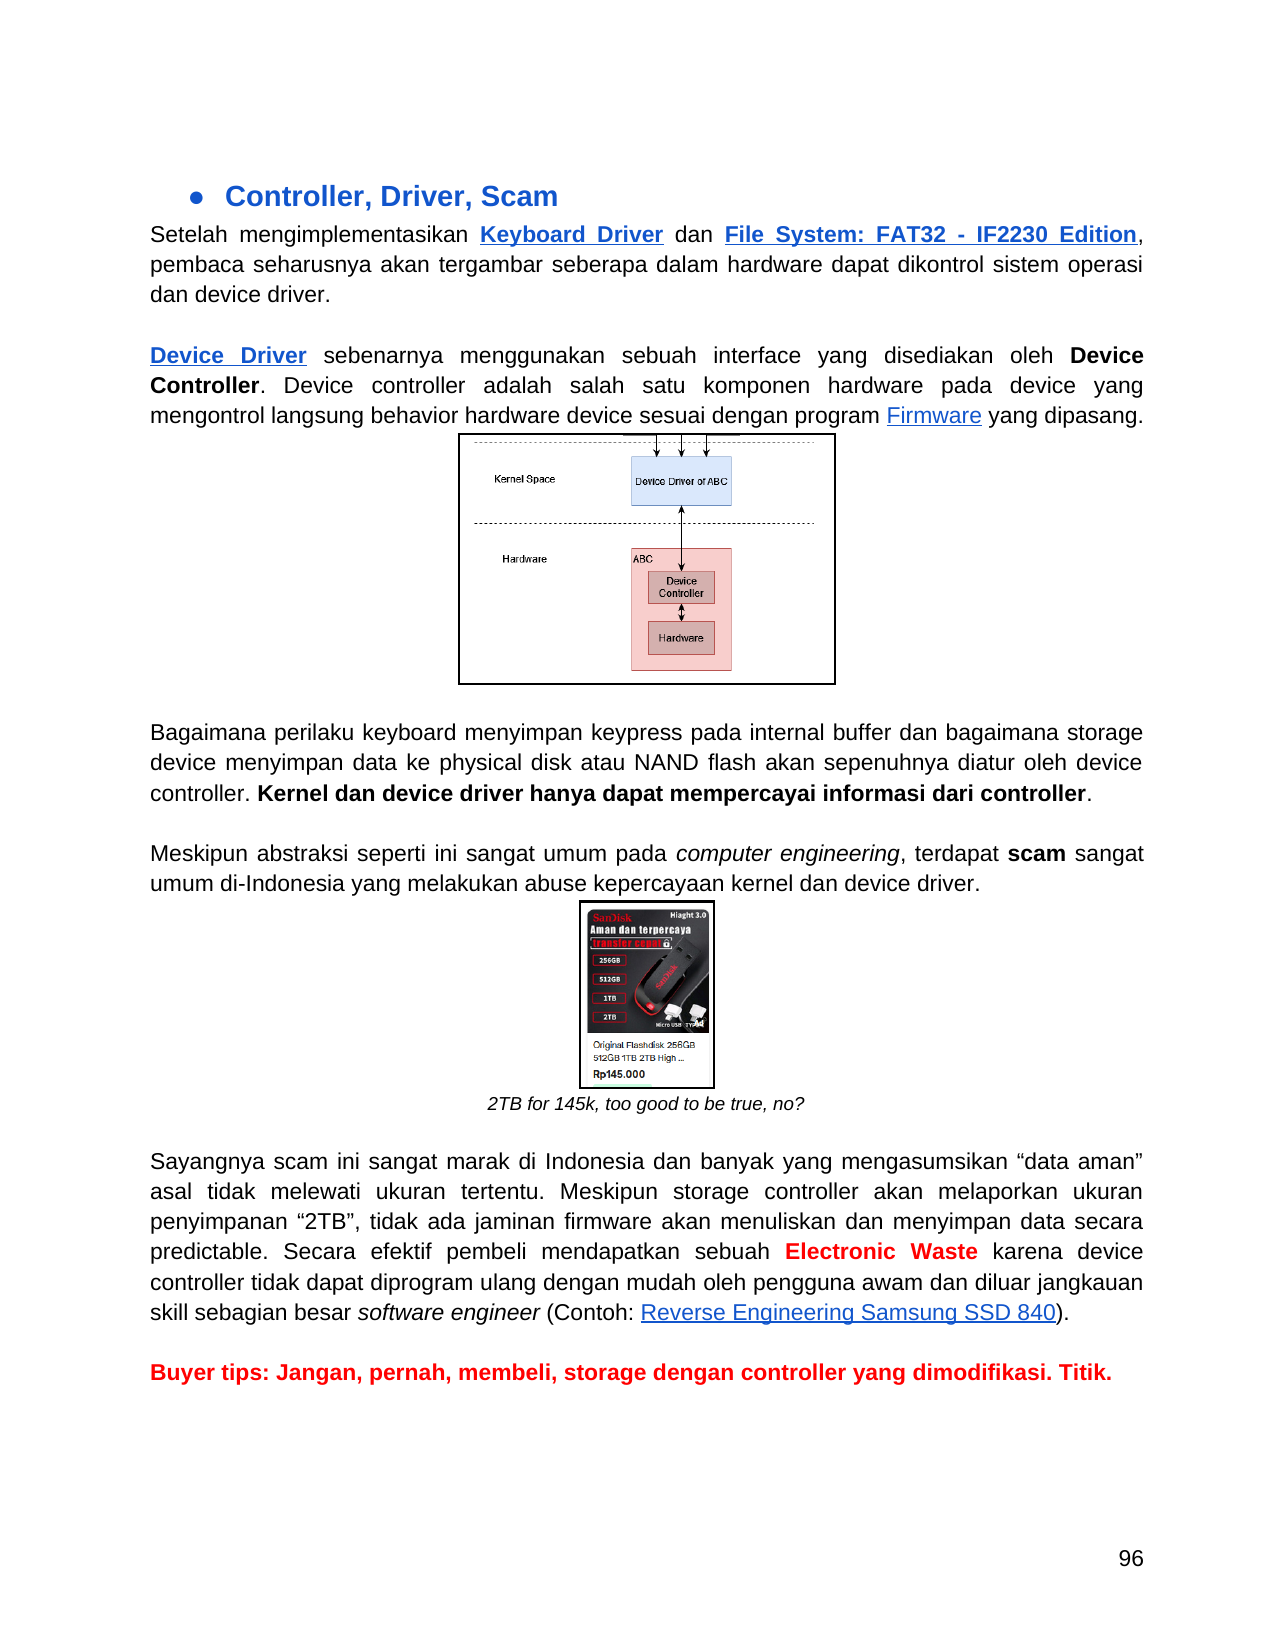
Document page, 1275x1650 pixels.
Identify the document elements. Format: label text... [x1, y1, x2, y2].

text 2TB for 145k, too good to be true, no? [150, 1093, 1144, 1114]
text Setelah mengimplementasikan Keyboard Driver dan File System: FAT32 - IF2230 Edition, pembaca seharusnya akan tergambar seberapa dalam hardware dapat dikontrol sistem operasi dan device driver. [150, 221, 1144, 308]
text Sayangnya scam ini sangat marak di Indonesia dan banyak yang mengasumsikan “data aman” asal tidak melewati ukuran tertentu. Meskipun storage controller akan melaporkan ukuran penyimpanan “2TB”, tidak ada jaminan firmware akan menuliskan dan menyimpan data secara predictable. Secara efektif pembeli mendapatkan sebuah Electronic Waste karena device controller tidak dapat diprogram ulang dengan mudah oleh pengguna awam dan diluar jangkauan skill sebagian besar software engineer (Contoh: Reverse Engineering Samsung SSD 840). [150, 1148, 1144, 1325]
text Buyer tips: Jangan, pernah, membeli, storage dengan controller yang dimodifikasi. Titik. [150, 1359, 1144, 1386]
text Device Driver sebenarnya menggunakan sebuah interface yang disediakan oleh Device Controller. Device controller adalah salah satu komponen hardware pada device yang mengontrol langsung behavior hardware device sesuai dengan program Firmware yang dipasang. [150, 342, 1144, 429]
picture [581, 903, 713, 1087]
text Meskipun abstraksi seperti ini sangat umum pada computer engineering, terdapat scam sangat umum di-Indonesia yang melakukan abuse kepercayaan kernel dan device driver. [150, 840, 1144, 896]
text Bagaimana perilaku keyboard menyimpan keypress pada internal buffer dan bagaimana storage device menyimpan data ke physical disk atau NAND flash akan sepenuhnya diatur oleh device controller. Kernel dan device driver hanya dapat mempercayai informasi dari controller. [150, 719, 1144, 806]
picture [460, 435, 834, 683]
subtitle Controller, Driver, Scam [187, 179, 1144, 213]
